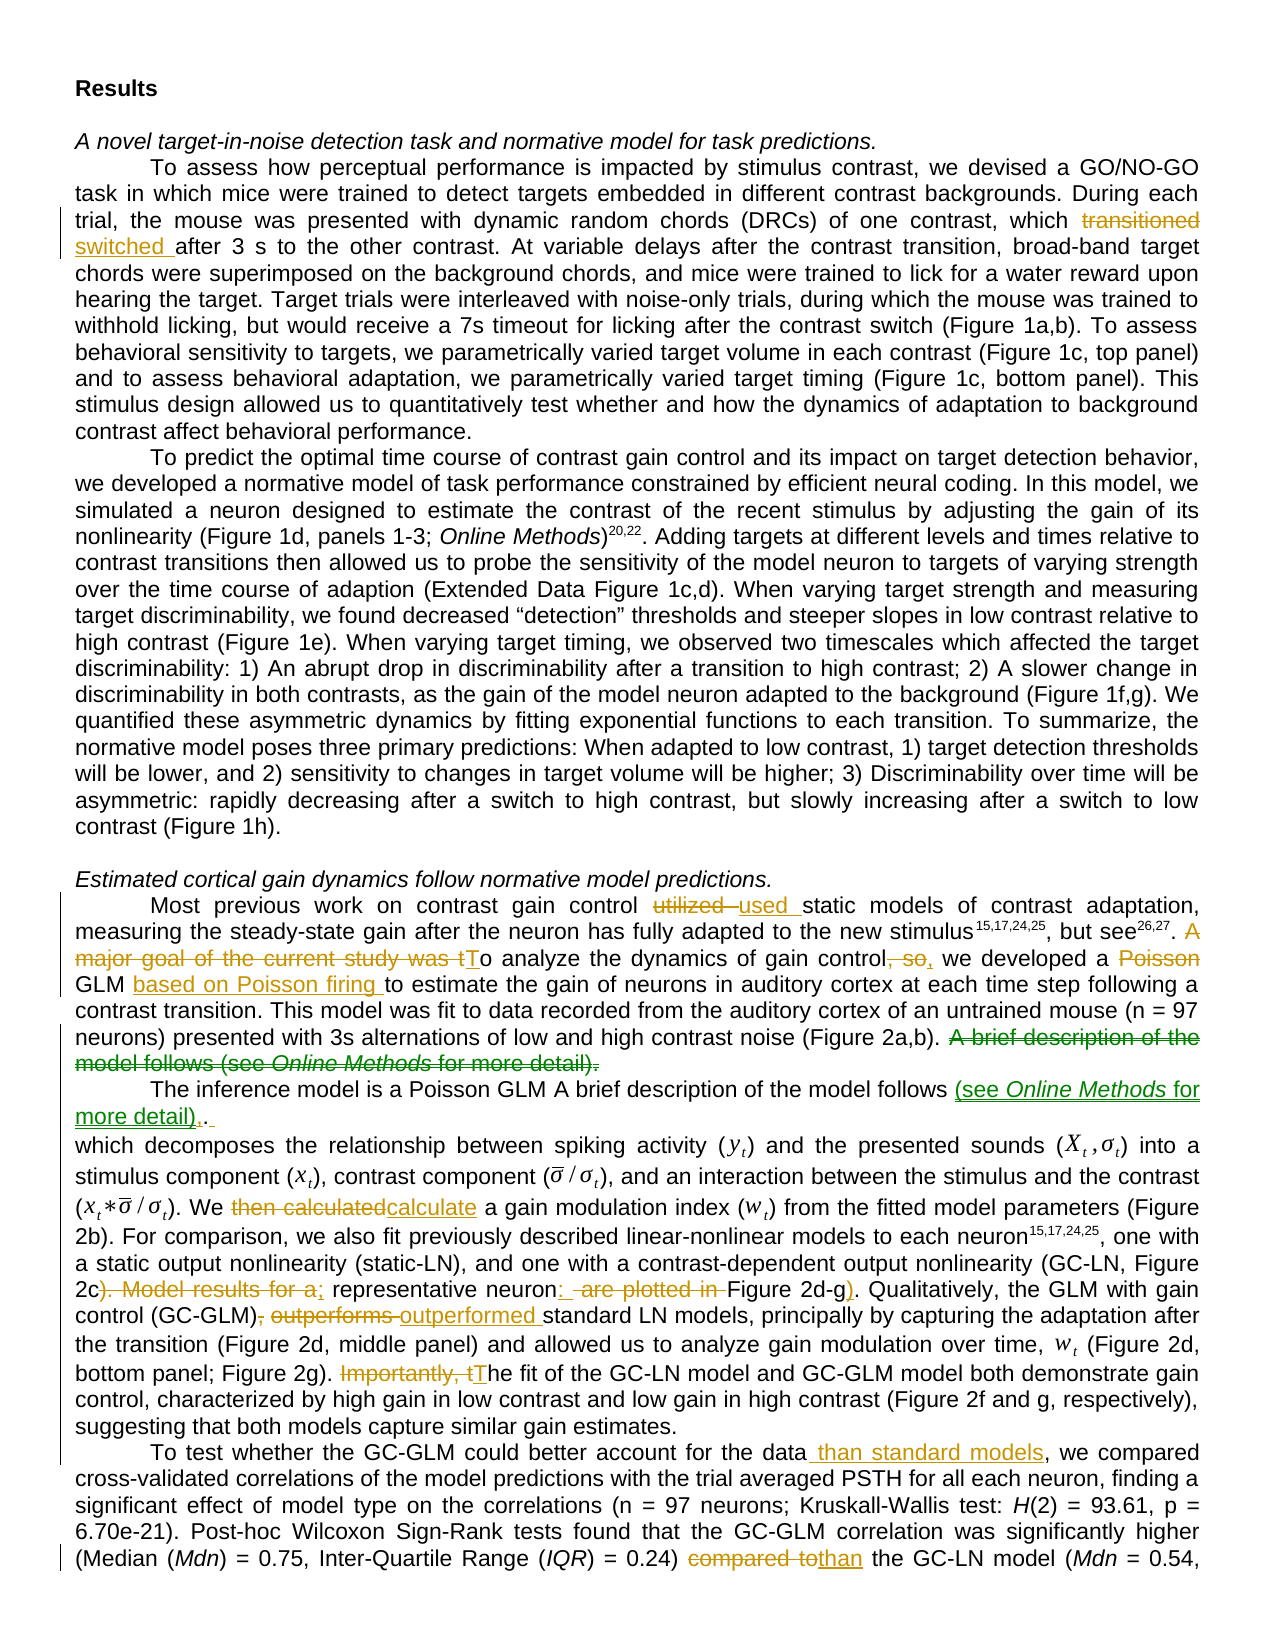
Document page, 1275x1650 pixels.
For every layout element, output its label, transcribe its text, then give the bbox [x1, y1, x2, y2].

text To predict the optimal time course of contrast gain control and its impact on target detection behavior, we developed a normative model of task performance constrained by efficient neural coding. In this model, we simulated a neuron designed to estimate the contrast of the recent stimulus by adjusting the gain of its nonlinearity (Figure 1d, panels 1-3; Online Methods)20,22. Adding targets at different levels and times relative to contrast transitions then allowed us to probe the sensitivity of the model neuron to targets of varying strength over the time course of adaption (Extended Data Figure 1c,d). When varying target strength and measuring target discriminability, we found decreased “detection” thresholds and steeper slopes in low contrast relative to high contrast (Figure 1e). When varying target timing, we observed two timescales which affected the target discriminability: 1) An abrupt drop in discriminability after a transition to high contrast; 2) A slower change in discriminability in both contrasts, as the gain of the model neuron adapted to the background (Figure 1f,g). We quantified these asymmetric dynamics by fitting exponential functions to each transition. To summarize, the normative model poses three primary predictions: When adapted to low contrast, 1) target detection thresholds will be lower, and 2) sensitivity to changes in target volume will be higher; 3) Discriminability over time will be asymmetric: rapidly decreasing after a switch to high contrast, but slowly increasing after a switch to low contrast (Figure 1h). [75, 444, 1200, 839]
text Estimated cortical gain dynamics follow normative model predictions. [75, 866, 1200, 892]
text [75, 1439, 1200, 1571]
text The inference model is a Poisson GLM [75, 1076, 1200, 1129]
text Most previous work on contrast gain control static models of contrast adaptation, measuring the steady-state gain after the neuron has fully adapted to the new stimulus15,17,24,25, but see26,27. o analyze the dynamics of gain control we developed a GLM to estimate the gain of neurons in auditory cortex at each time step following a contrast transition. This model was fit to data recorded from the auditory cortex of an untrained mouse (n = 97 neurons) presented with 3s alternations of low and high contrast noise (Figure 2a,b). [75, 892, 1200, 1076]
text To assess how perceptual performance is impacted by stimulus contrast, we devised a GO/NO-GO task in which mice were trained to detect targets embedded in different contrast backgrounds. During each trial, the mouse was presented with dynamic random chords (DRCs) of one contrast, which after 3 s to the other contrast. At variable delays after the contrast transition, broad-band target chords were superimposed on the background chords, and mice were trained to lick for a water reward upon hearing the target. Target trials were interleaved with noise-only trials, during which the mouse was trained to withhold licking, but would receive a 7s timeout for licking after the contrast switch (Figure 1a,b). To assess behavioral sensitivity to targets, we parametrically varied target volume in each contrast (Figure 1c, top panel) and to assess behavioral adaptation, we parametrically varied target timing (Figure 1c, bottom panel). This stimulus design allowed us to quantitatively test whether and how the dynamics of adaptation to background contrast affect behavioral performance. [75, 154, 1200, 444]
text which decomposes the relationship between spiking activity () and the presented sounds () into a stimulus component (), contrast component (), and an interaction between the stimulus and the contrast (). We a gain modulation index () from the fitted model parameters (Figure 2b). For comparison, we also fit previously described linear-nonlinear models to each neuron15,17,24,25, one with a static output nonlinearity (static-LN), and one with a contrast-dependent output nonlinearity (GC-LN, Figure 2c representative neuronFigure 2d-g. Qualitatively, the GLM with gain control (GC-GLM) standard LN models, principally by capturing the adaptation after the transition (Figure 2d, middle panel) and allowed us to analyze gain modulation over time, (Figure 2d, bottom panel; Figure 2g). he fit of the GC-LN model and GC-GLM model both demonstrate gain control, characterized by high gain in low contrast and low gain in high contrast (Figure 2f and g, respectively), suggesting that both models capture similar gain estimates. [75, 1129, 1200, 1439]
text A novel target-in-noise detection task and normative model for task predictions. [75, 128, 1200, 154]
text Results [75, 75, 1200, 101]
